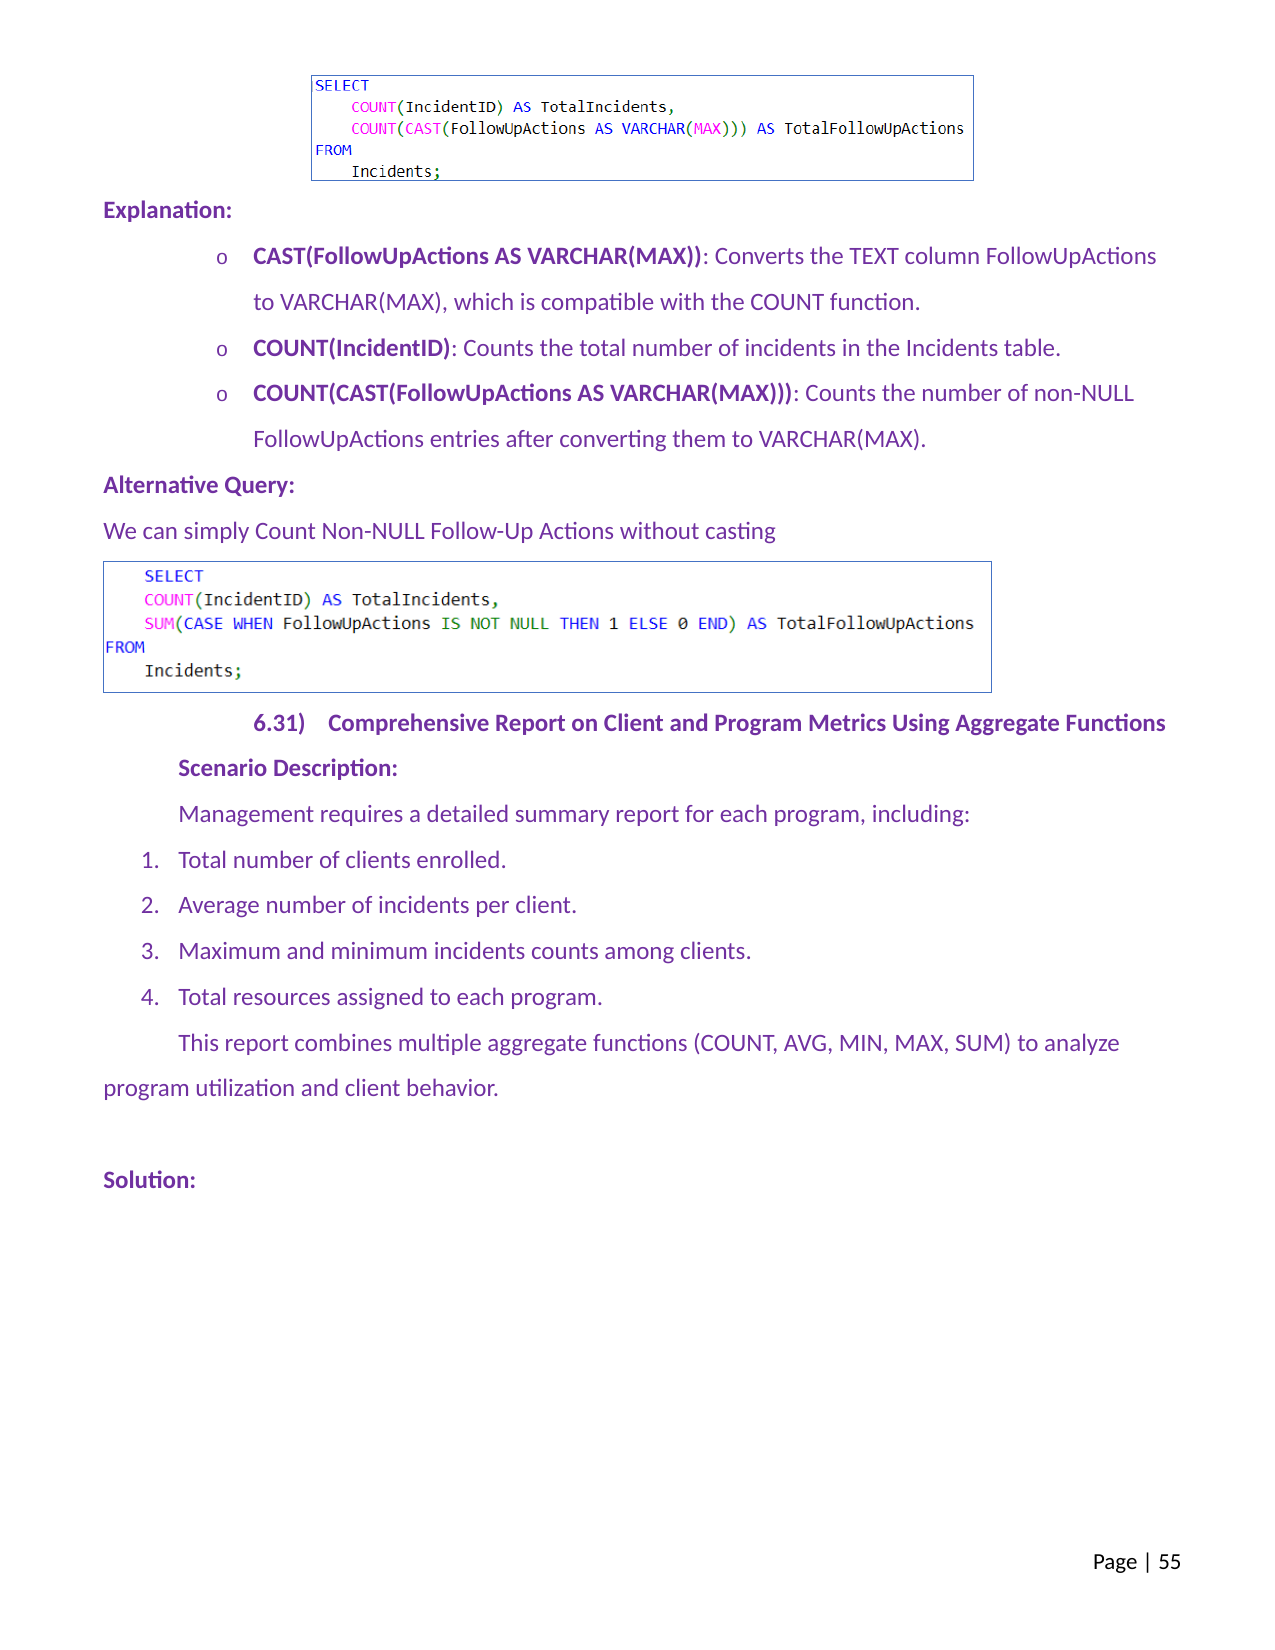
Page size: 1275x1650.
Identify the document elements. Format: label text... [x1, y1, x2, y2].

picture [312, 76, 973, 180]
list Comprehensive Report on Client and Program Metrics Using Aggregate Functions [253, 707, 1181, 737]
list Average number of incidents per client. [141, 889, 1181, 920]
list CAST(FollowUpActions AS VARCHAR(MAX)): Converts the TEXT column FollowUpActions to VARCHAR(MAX), which is compatible with the COUNT function. [216, 240, 1181, 317]
list Maximum and minimum incidents counts among clients. [141, 935, 1181, 966]
text Management requires a detailed summary report for each program, including: [103, 798, 1181, 829]
list COUNT(CAST(FollowUpActions AS VARCHAR(MAX))): Counts the number of non-NULL FollowUpActions entries after converting them to VARCHAR(MAX). [216, 378, 1181, 454]
text Solution: [103, 1164, 1181, 1194]
text Explanation: [103, 195, 1181, 225]
text Alternative Query: [103, 469, 1181, 499]
text Scenario Description: [103, 752, 1181, 783]
list COUNT(IncidentID): Counts the total number of incidents in the Incidents table. [216, 332, 1181, 362]
list Total number of clients enrolled. [141, 844, 1181, 874]
picture [104, 562, 991, 692]
text This report combines multiple aggregate functions (COUNT, AVG, MIN, MAX, SUM) to analyze program utilization and client behavior. [103, 1027, 1181, 1103]
list Total resources assigned to each program. [141, 981, 1181, 1012]
text We can simply Count Non-NULL Follow-Up Actions without casting [103, 515, 1181, 545]
